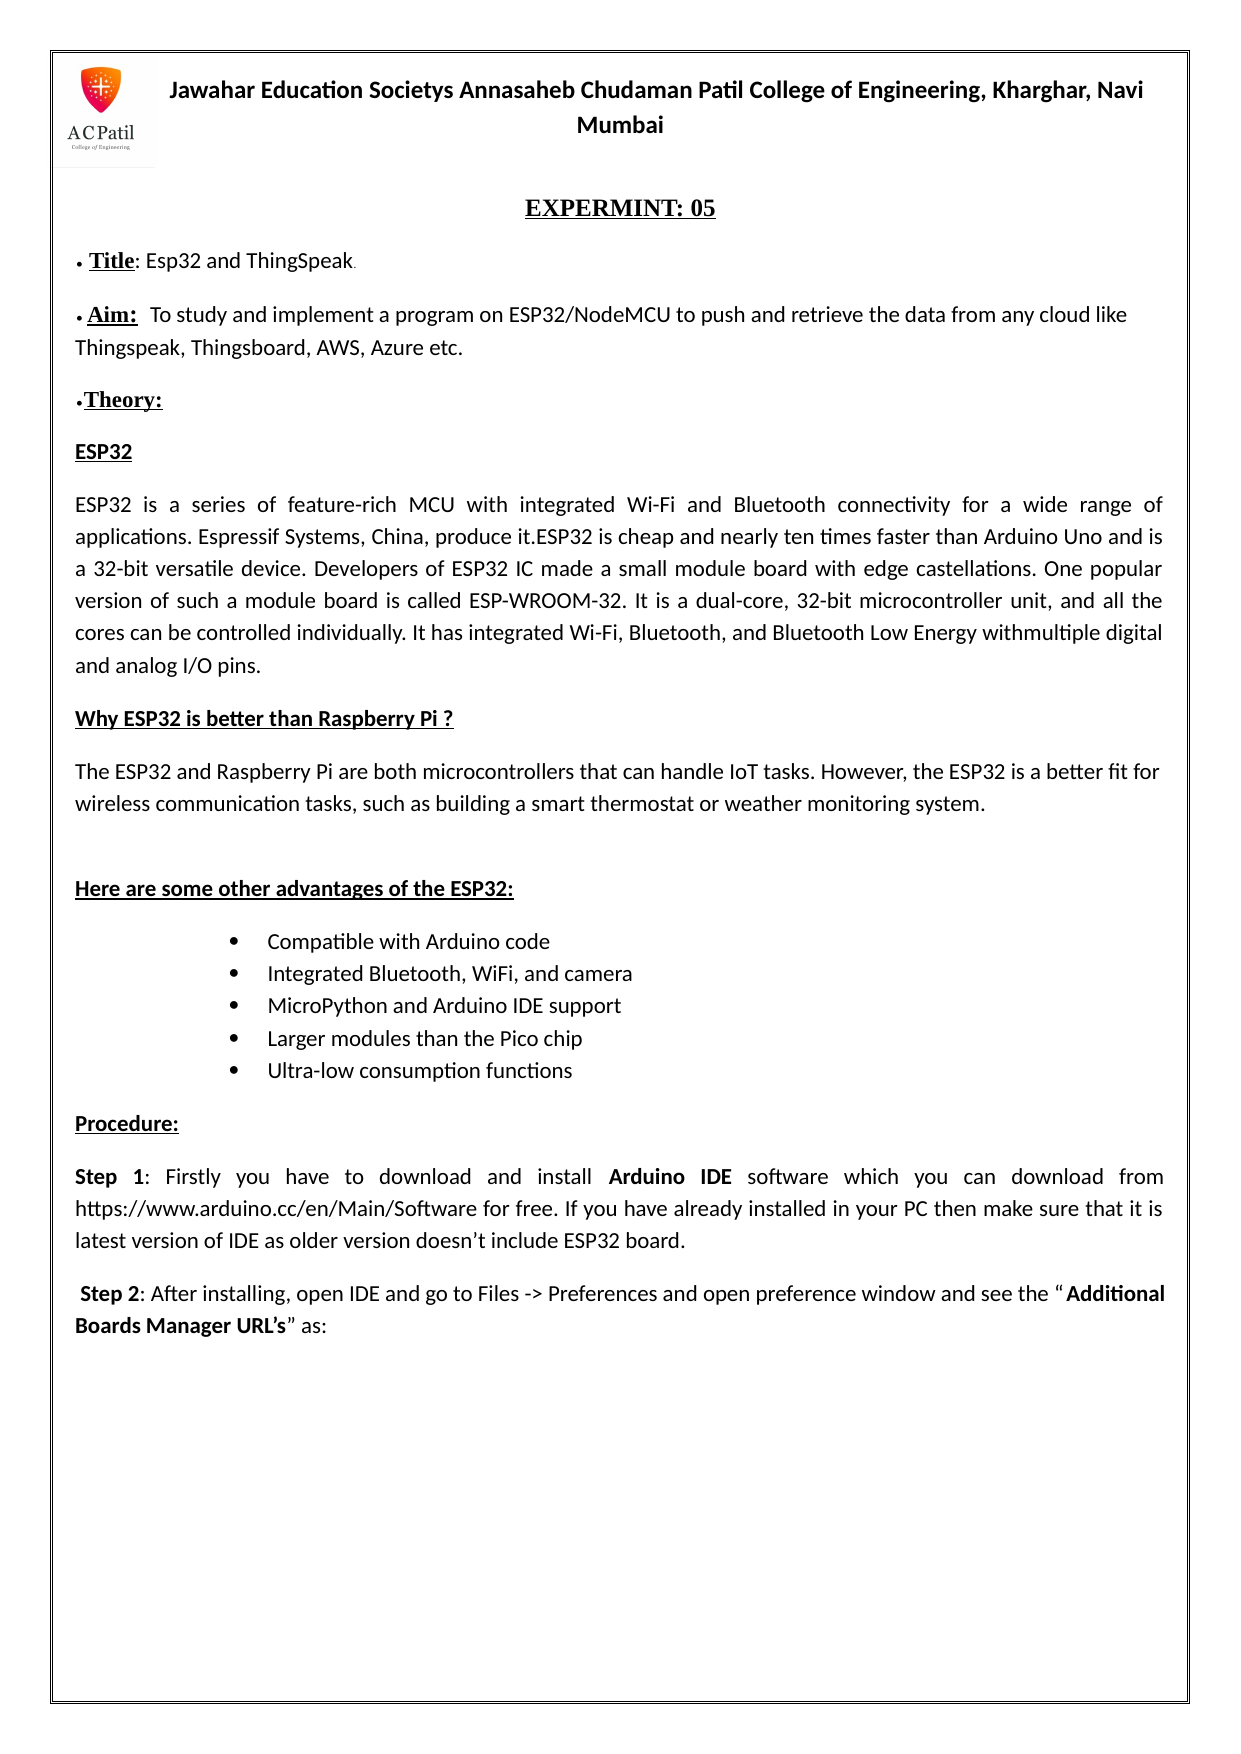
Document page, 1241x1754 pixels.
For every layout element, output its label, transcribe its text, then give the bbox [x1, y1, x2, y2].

text ⚫ Aim: To study and implement a program on ESP32/NodeMCU to push and retrieve the data from any cloud like Thingspeak, Thingsboard, AWS, Azure etc. [75, 299, 1165, 361]
list Compatible with Arduino code [230, 927, 1165, 955]
text ESP32 is a series of feature-rich MCU with integrated Wi-Fi and Bluetooth connectivity for a wide range of applications. Espressif Systems, China, produce it.ESP32 is cheap and nearly ten times faster than Arduino Uno and is a 32-bit versatile device. Developers of ESP32 IC made a small module board with edge castellations. One popular version of such a module board is called ESP-WROOM-32. It is a dual-core, 32-bit microcontroller unit, and all the cores can be controlled individually. It has integrated Wi-Fi, Bluetooth, and Bluetooth Low Energy withmultiple digital and analog I/O pins. [75, 490, 1165, 679]
picture [53, 56, 159, 168]
list MicroPython and Arduino IDE support [230, 992, 1165, 1019]
text The ESP32 and Raspberry Pi are both microcontrollers that can handle IoT tasks. However, the ESP32 is a better fit for wireless communication tasks, such as building a smart thermostat or weather monitoring system. [75, 757, 1165, 849]
text Why ESP32 is better than Raspberry Pi ? [75, 704, 1165, 732]
text ⚫Theory: [75, 386, 1165, 412]
text Procedure: [75, 1109, 1165, 1137]
text EXPERMINT: 05 [75, 193, 1165, 221]
text ESP32 [75, 437, 1165, 465]
list Integrated Bluetooth, WiFi, and camera [230, 959, 1165, 987]
picture [46, 56, 50, 168]
text Step 1: Firstly you have to download and install Arduino IDE software which you can download from https://www.arduino.cc/en/Main/Software for free. If you have already installed in your PC then make sure that it is latest version of IDE as older version doesn’t include ESP32 board. [75, 1162, 1165, 1254]
text Here are some other advantages of the ESP32: [75, 874, 1165, 902]
list Larger modules than the Pico chip [230, 1024, 1165, 1052]
text Step 2: After installing, open IDE and go to Files -> Preferences and open preference window and see the “Additional Boards Manager URL’s” as: [75, 1279, 1165, 1339]
text ⚫ Title: Esp32 and ThingSpeak. [75, 246, 1165, 274]
list Ultra-low consumption functions [230, 1056, 1165, 1084]
